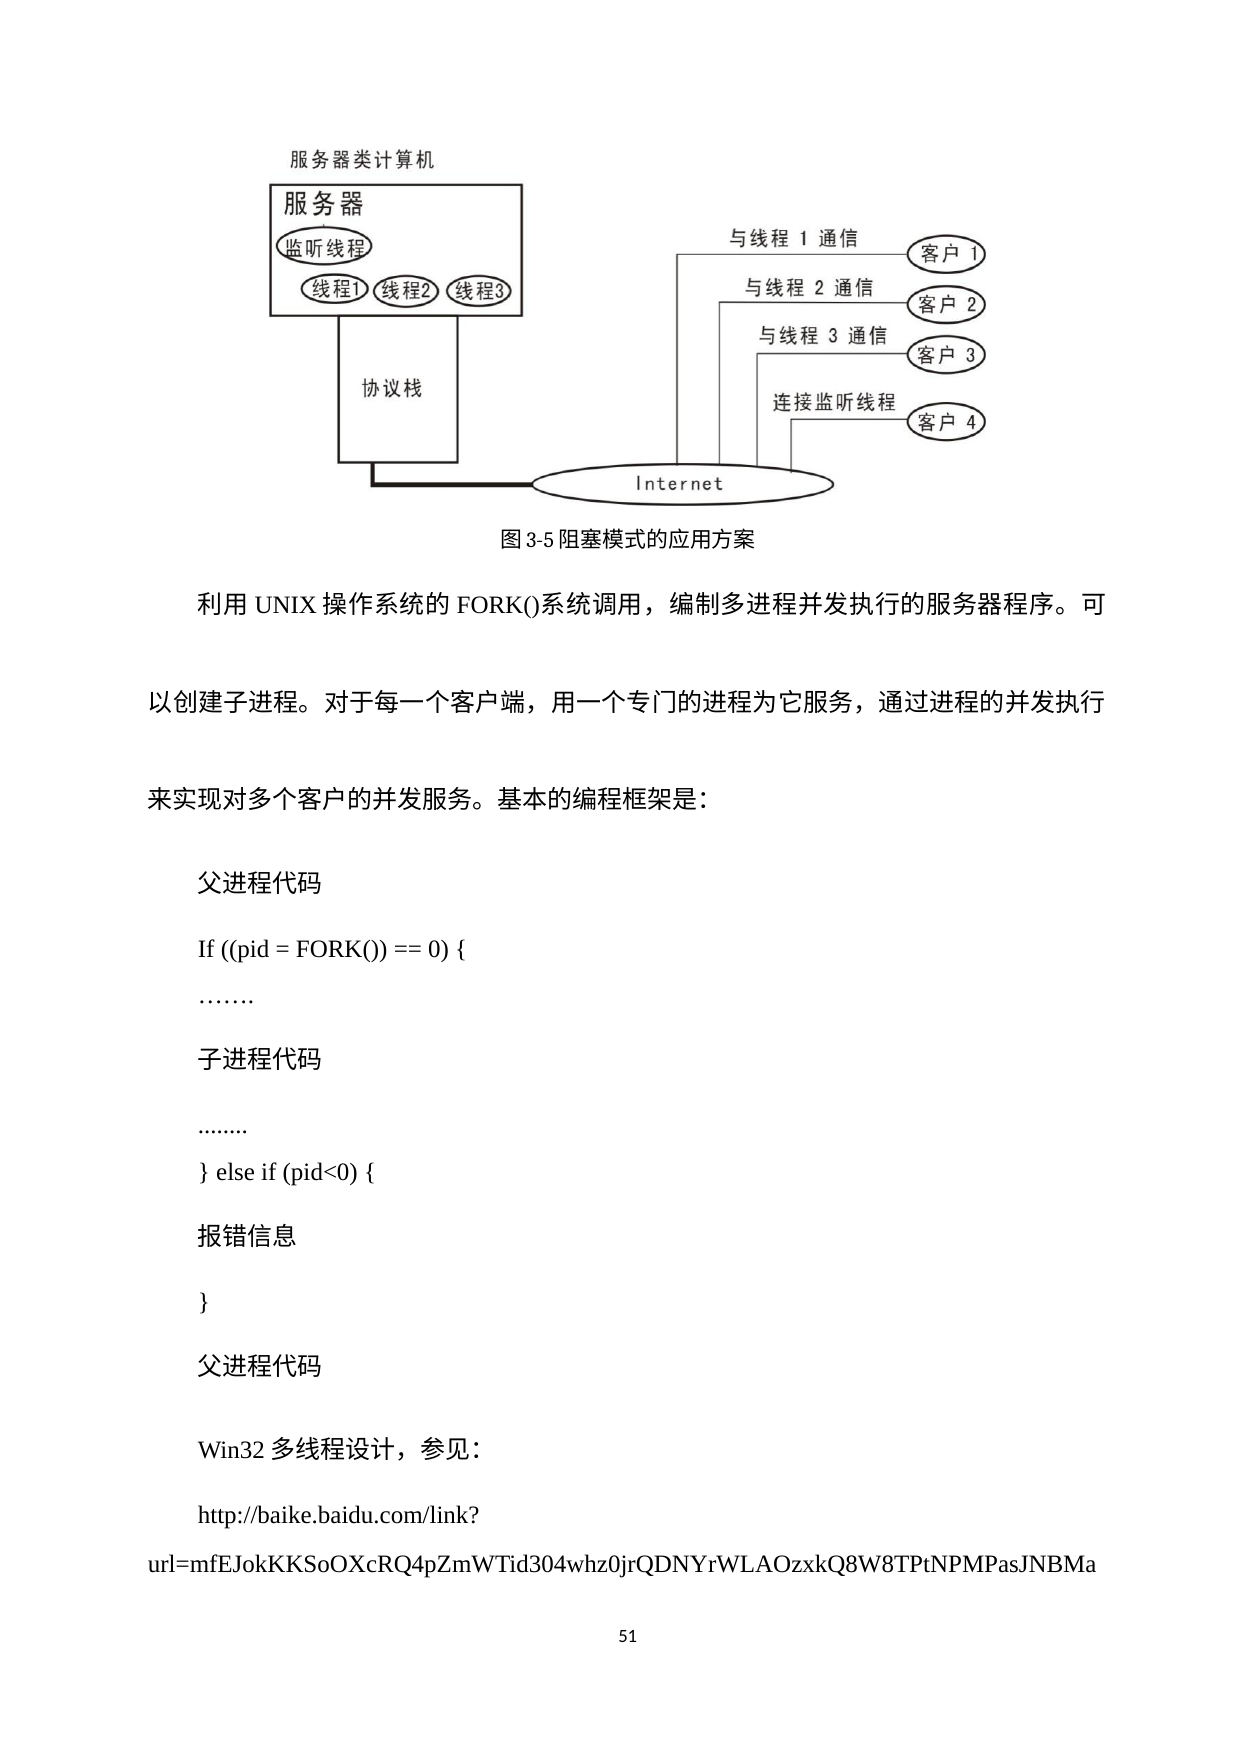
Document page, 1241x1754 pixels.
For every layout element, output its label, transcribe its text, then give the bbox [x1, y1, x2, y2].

text Win32多线程设计，参见： [148, 1416, 1107, 1481]
text 报错信息 [148, 1202, 1107, 1267]
text 利用UNIX操作系统的FORK()系统调用，编制多进程并发执行的服务器程序。可以创建子进程。对于每一个客户端，用一个专门的进程为它服务，通过进程的并发执行，来实现对多个客户的并发服务。基本的编程框架是： [148, 571, 1107, 831]
text ……. [148, 979, 1107, 1011]
text 图3-5 阻塞模式的应用方案 [148, 522, 1107, 554]
picture [269, 149, 986, 506]
text If ((pid = FORK()) == 0) { [148, 932, 1107, 964]
text } else if (pid<0) { [148, 1156, 1107, 1188]
text } [148, 1286, 1107, 1318]
text 子进程代码 [148, 1026, 1107, 1091]
text 父进程代码 [148, 1332, 1107, 1397]
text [148, 1499, 1107, 1580]
text 父进程代码 [148, 849, 1107, 914]
text ........ [148, 1109, 1107, 1141]
